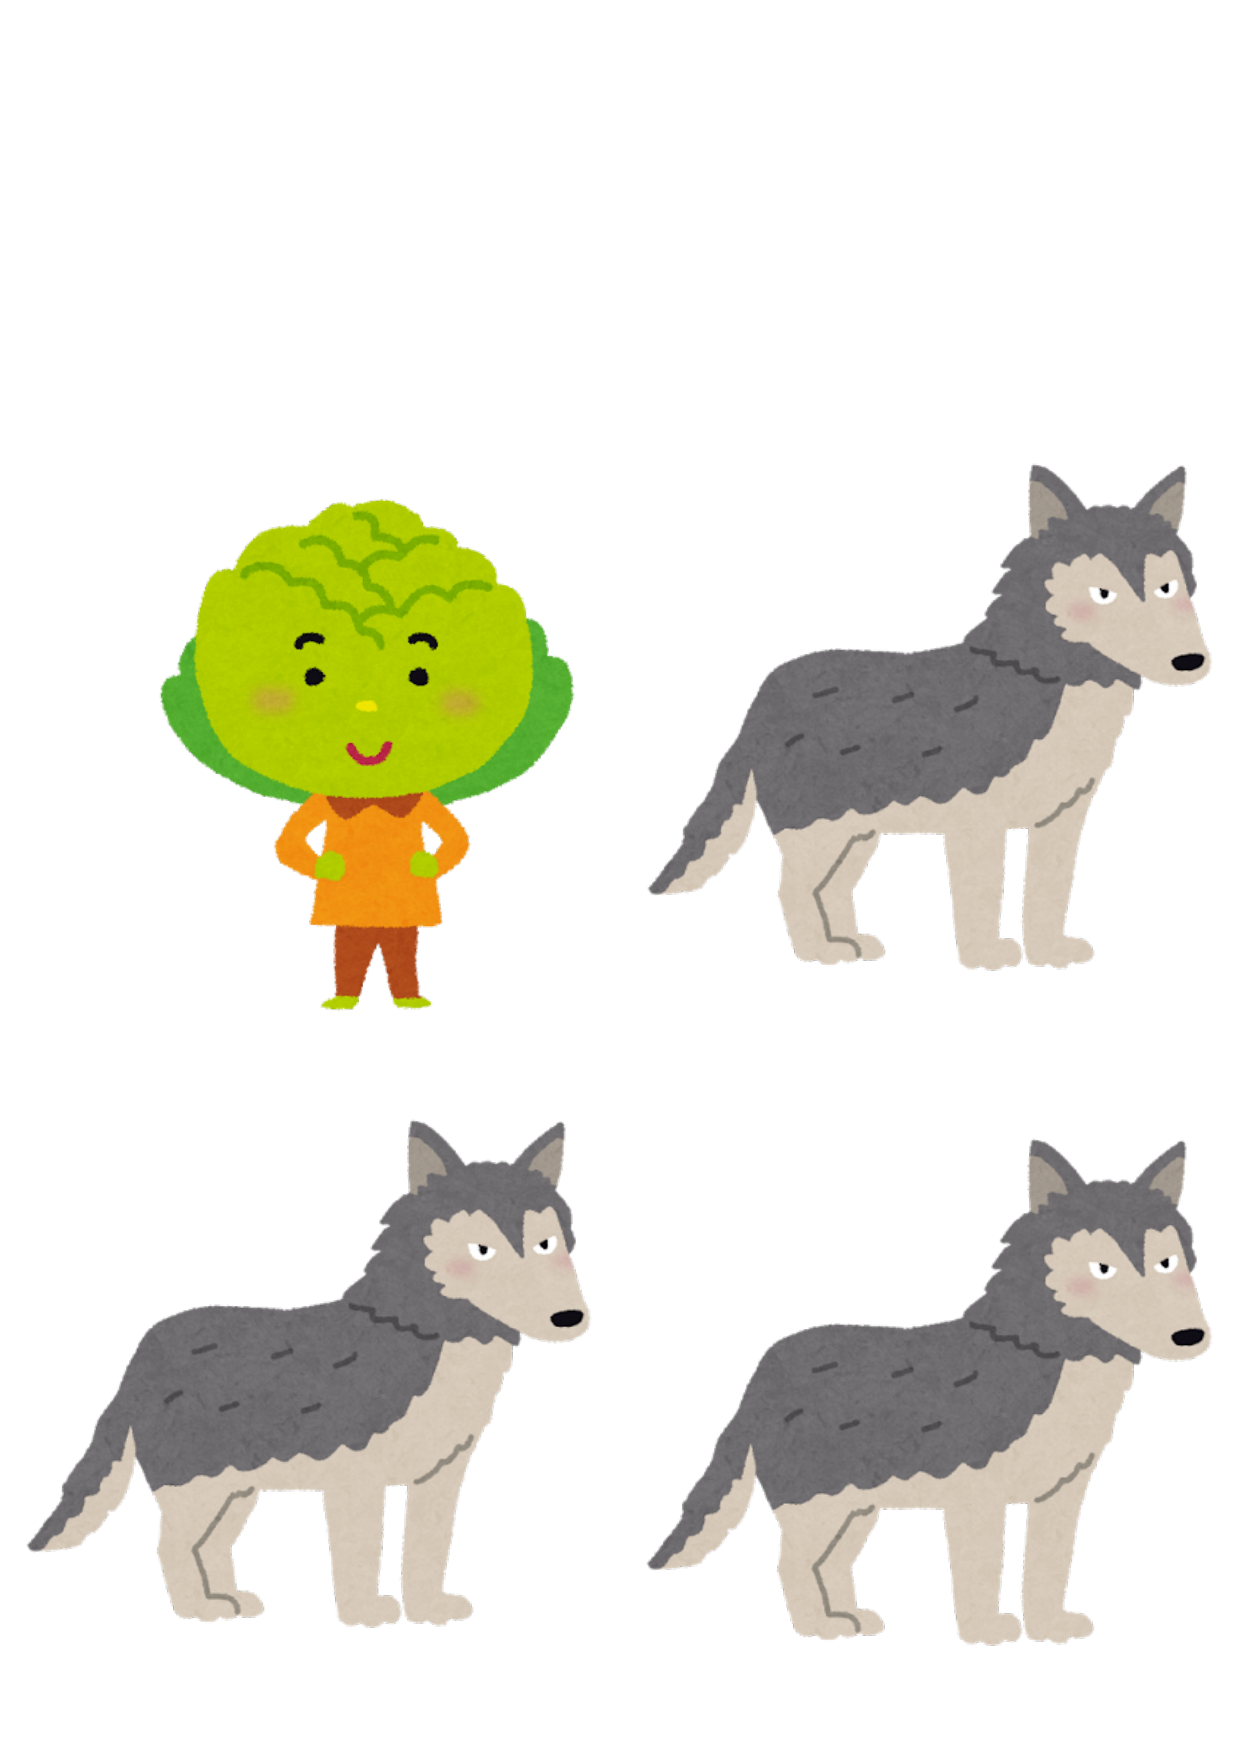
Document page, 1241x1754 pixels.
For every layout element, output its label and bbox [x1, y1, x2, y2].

picture [125, 481, 601, 1016]
picture [638, 445, 1223, 987]
picture [637, 1120, 1223, 1662]
picture [17, 1102, 602, 1644]
